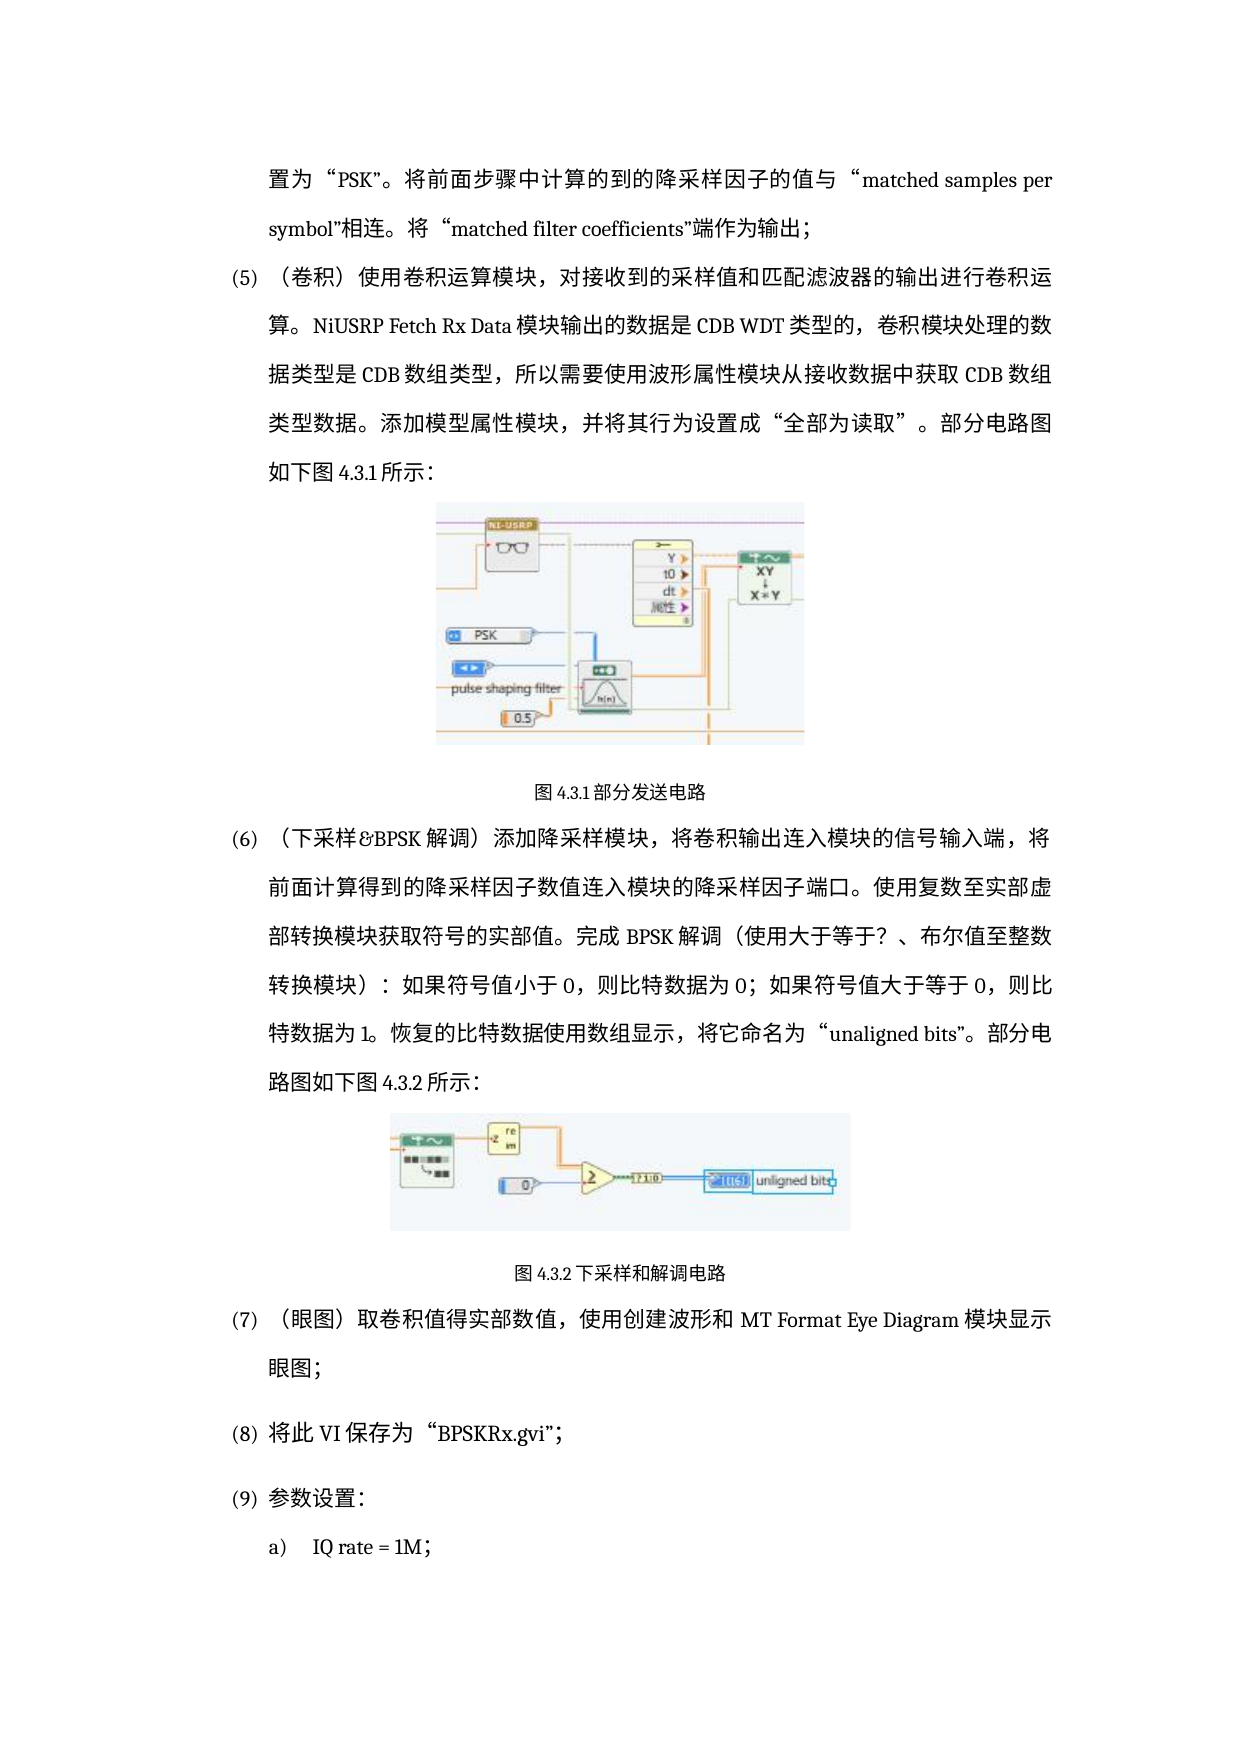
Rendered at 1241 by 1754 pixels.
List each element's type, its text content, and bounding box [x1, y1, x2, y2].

list 参数设置： [231, 1480, 1053, 1513]
picture [389, 1113, 851, 1231]
list IQ rate = 1M； [269, 1529, 1053, 1561]
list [231, 162, 1053, 243]
list （眼图）取卷积值得实部数值，使用创建波形和MT Format Eye Diagram模块显示眼图； [231, 1302, 1053, 1383]
list 将此VI保存为“BPSKRx.gvi”； [231, 1399, 1053, 1464]
text 图4.3.1 部分发送电路 [187, 775, 1053, 807]
list （下采样&BPSK解调）添加降采样模块，将卷积输出连入模块的信号输入端，将前面计算得到的降采样因子数值连入模块的降采样因子端口。使用复数至实部虚部转换模块获取符号的实部值。完成BPSK解调（使用大于等于？、布尔值至整数转换模块）：如果符号值小于0，则比特数据为0；如果符号值大于等于0，则比特数据为1。恢复的比特数据使用数组显示，将它命名为“unaligned bits”。部分电路图如下图4.3.2所示： [231, 821, 1053, 1097]
list （卷积）使用卷积运算模块，对接收到的采样值和匹配滤波器的输出进行卷积运算。NiUSRP Fetch Rx Data模块输出的数据是CDB WDT类型的，卷积模块处理的数据类型是CDB数组类型，所以需要使用波形属性模块从接收数据中获取CDB 数组类型数据。添加模型属性模块，并将其行为设置成“全部为读取”。部分电路图如下图4.3.1所示： [231, 259, 1053, 487]
picture [435, 502, 805, 745]
text 图4.3.2 下采样和解调电路 [187, 1256, 1053, 1288]
